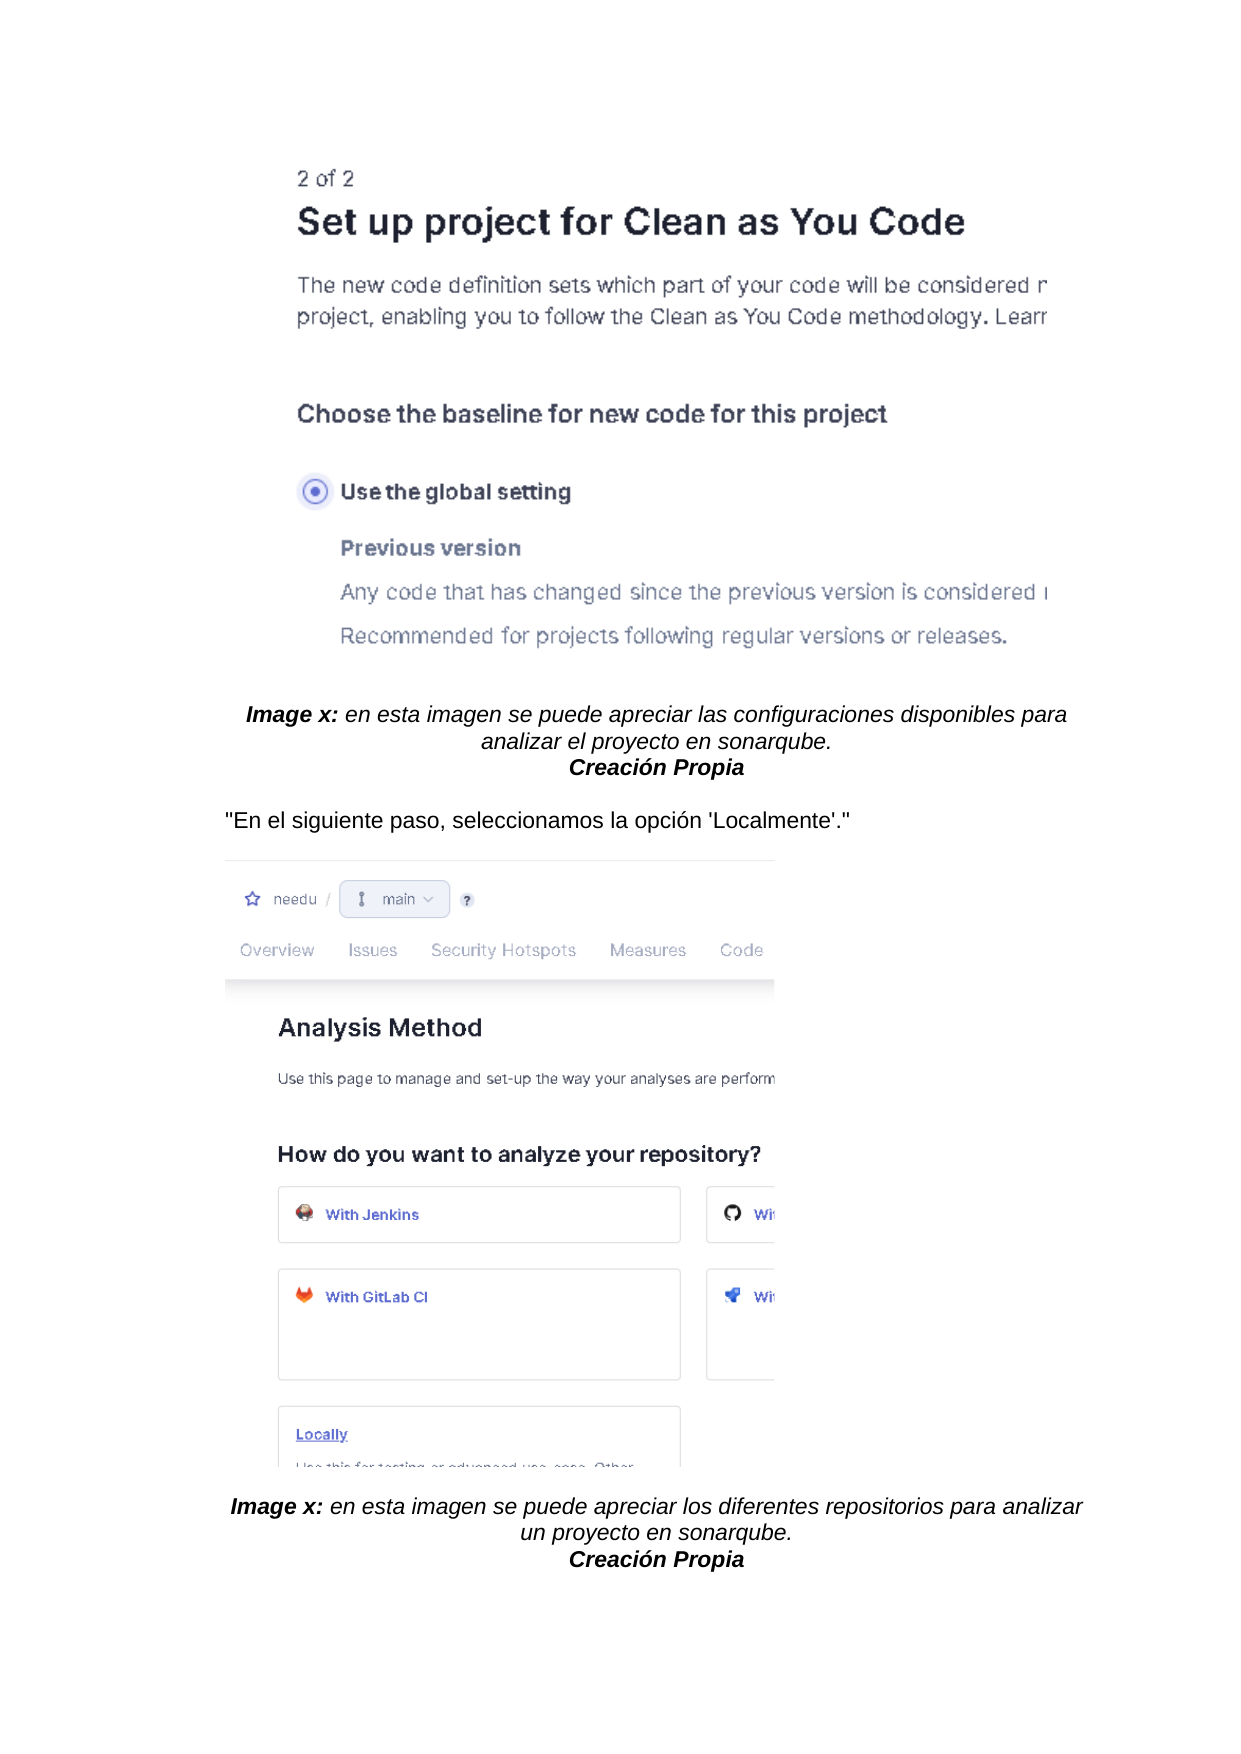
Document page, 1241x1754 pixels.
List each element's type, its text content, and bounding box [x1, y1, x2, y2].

text Image x: en esta imagen se puede apreciar los diferentes repositorios para analizar un proyecto en sonarqube. Creación Propia [225, 1493, 1090, 1572]
text Image x: en esta imagen se puede apreciar las configuraciones disponibles para analizar el proyecto en sonarqube. Creación Propia [225, 701, 1090, 780]
picture [225, 150, 1047, 676]
picture [225, 859, 775, 1467]
text "En el siguiente paso, seleccionamos la opción 'Localmente'." [225, 807, 1090, 833]
